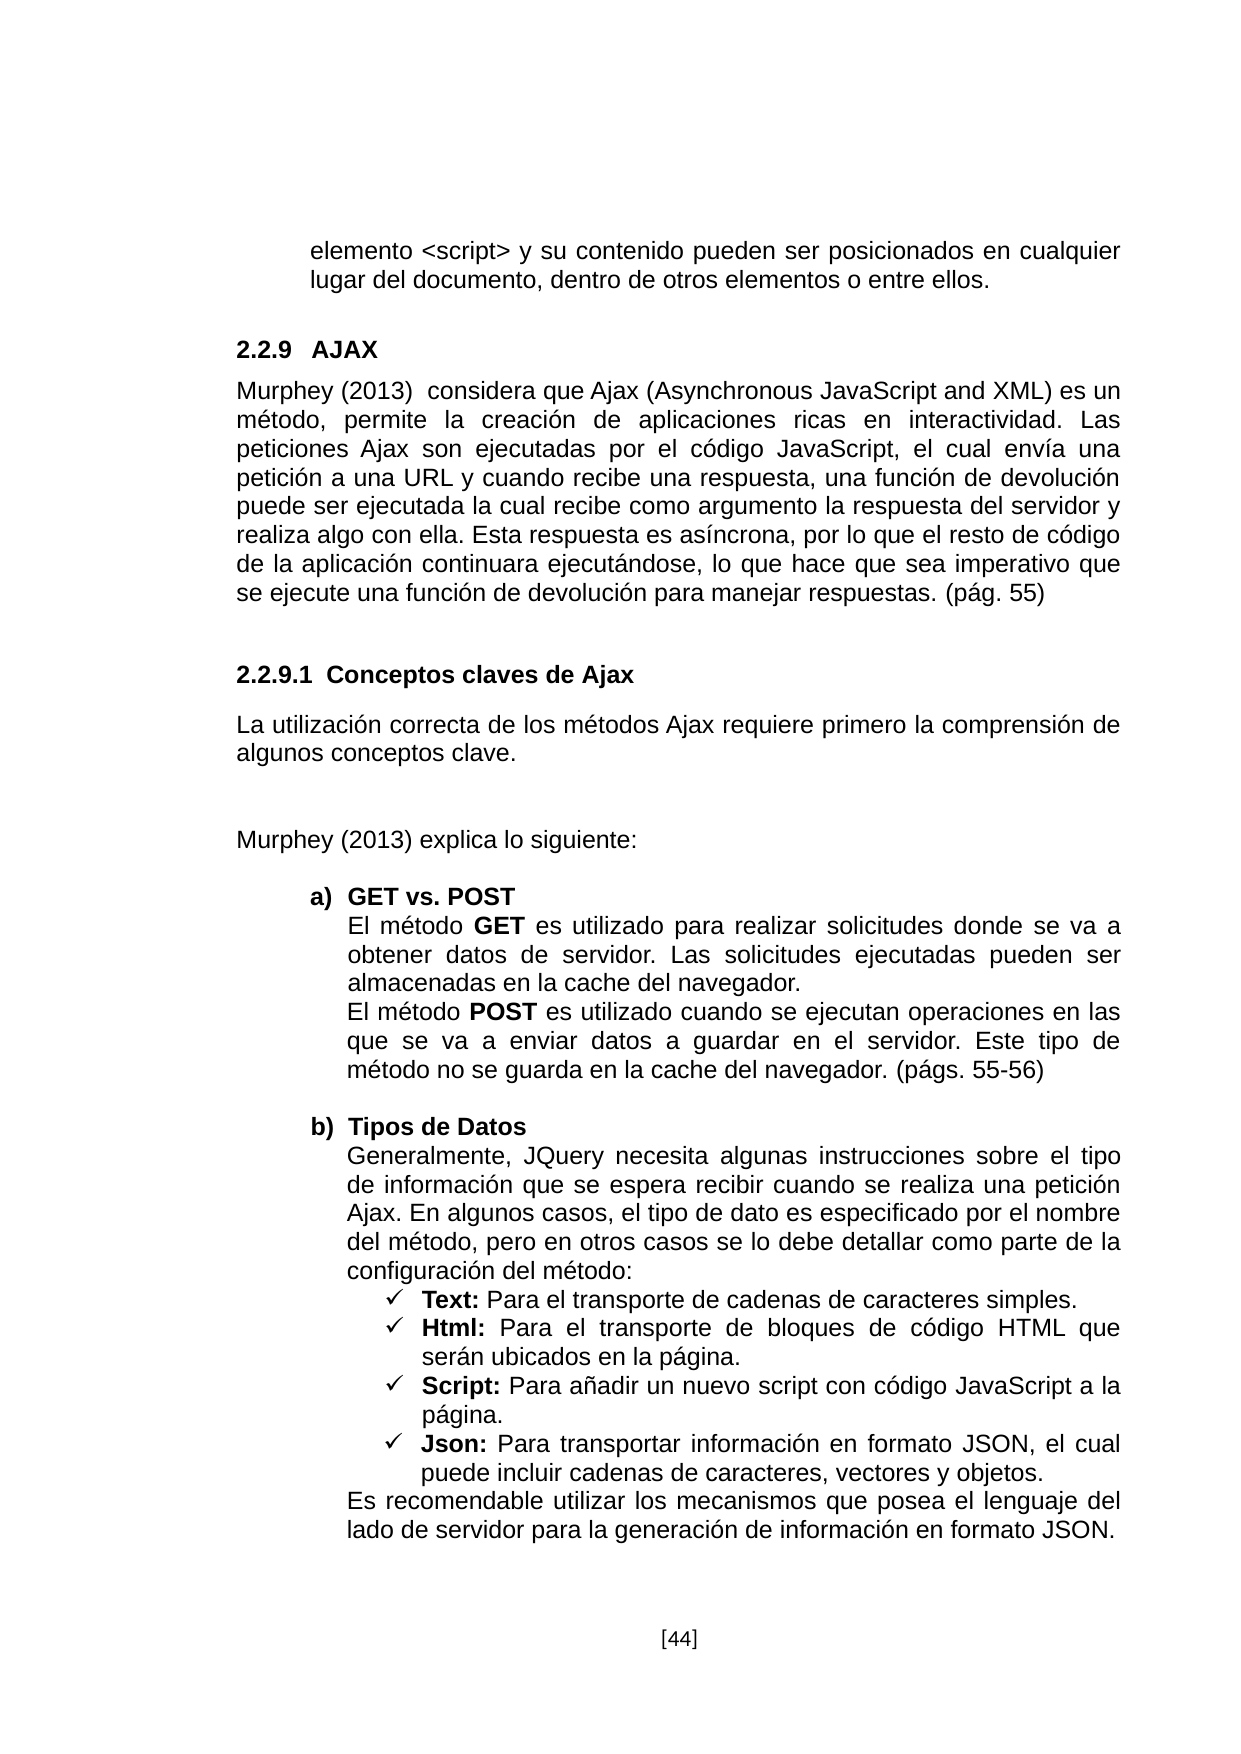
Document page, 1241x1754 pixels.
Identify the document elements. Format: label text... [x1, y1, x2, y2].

text Es recomendable utilizar los mecanismos que posea el lenguaje del lado de servidor para la generación de información en formato JSON. [347, 1486, 1122, 1544]
text Murphey (2013) considera que Ajax (Asynchronous JavaScript and XML) es un método, permite la creación de aplicaciones ricas en interactividad. Las peticiones Ajax son ejecutadas por el código JavaScript, el cual envía una petición a una URL y cuando recibe una respuesta, una función de devolución puede ser ejecutada la cual recibe como argumento la respuesta del servidor y realiza algo con ella. Esta respuesta es asíncrona, por lo que el resto de código de la aplicación continuara ejecutándose, lo que hace que sea imperativo que se ejecute una función de devolución para manejar respuestas. [236, 376, 1122, 606]
list Json: Para transportar información en formato JSON, el cual puede incluir cadenas de caracteres, vectores y objetos. [383, 1429, 1122, 1486]
list Script: Para añadir un nuevo script con código JavaScript a la página. [384, 1371, 1122, 1429]
subtitle AJAX [236, 335, 1122, 364]
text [310, 236, 1122, 294]
list Text: Para el transporte de cadenas de caracteres simples. [384, 1284, 1122, 1313]
list Html: Para el transporte de bloques de código HTML que serán ubicados en la página. [384, 1313, 1122, 1371]
text El método POST es utilizado cuando se ejecutan operaciones en las que se va a enviar datos a guardar en el servidor. Este tipo de método no se guarda en la cache del navegador. [347, 997, 1122, 1083]
text Murphey (2013) explica lo siguiente: [236, 824, 1122, 853]
text La utilización correcta de los métodos Ajax requiere primero la comprensión de algunos conceptos clave. [236, 709, 1122, 767]
list Tipos de Datos [310, 1112, 1122, 1141]
subtitle Conceptos claves de Ajax [236, 660, 1122, 689]
text Generalmente, JQuery necesita algunas instrucciones sobre el tipo de información que se espera recibir cuando se realiza una petición Ajax. En algunos casos, el tipo de dato es especificado por el nombre del método, pero en otros casos se lo debe detallar como parte de la configuración del método: [347, 1141, 1122, 1284]
list GET vs. POST [310, 882, 1122, 911]
text El método GET es utilizado para realizar solicitudes donde se va a obtener datos de servidor. Las solicitudes ejecutadas pueden ser almacenadas en la cache del navegador. [347, 911, 1122, 997]
